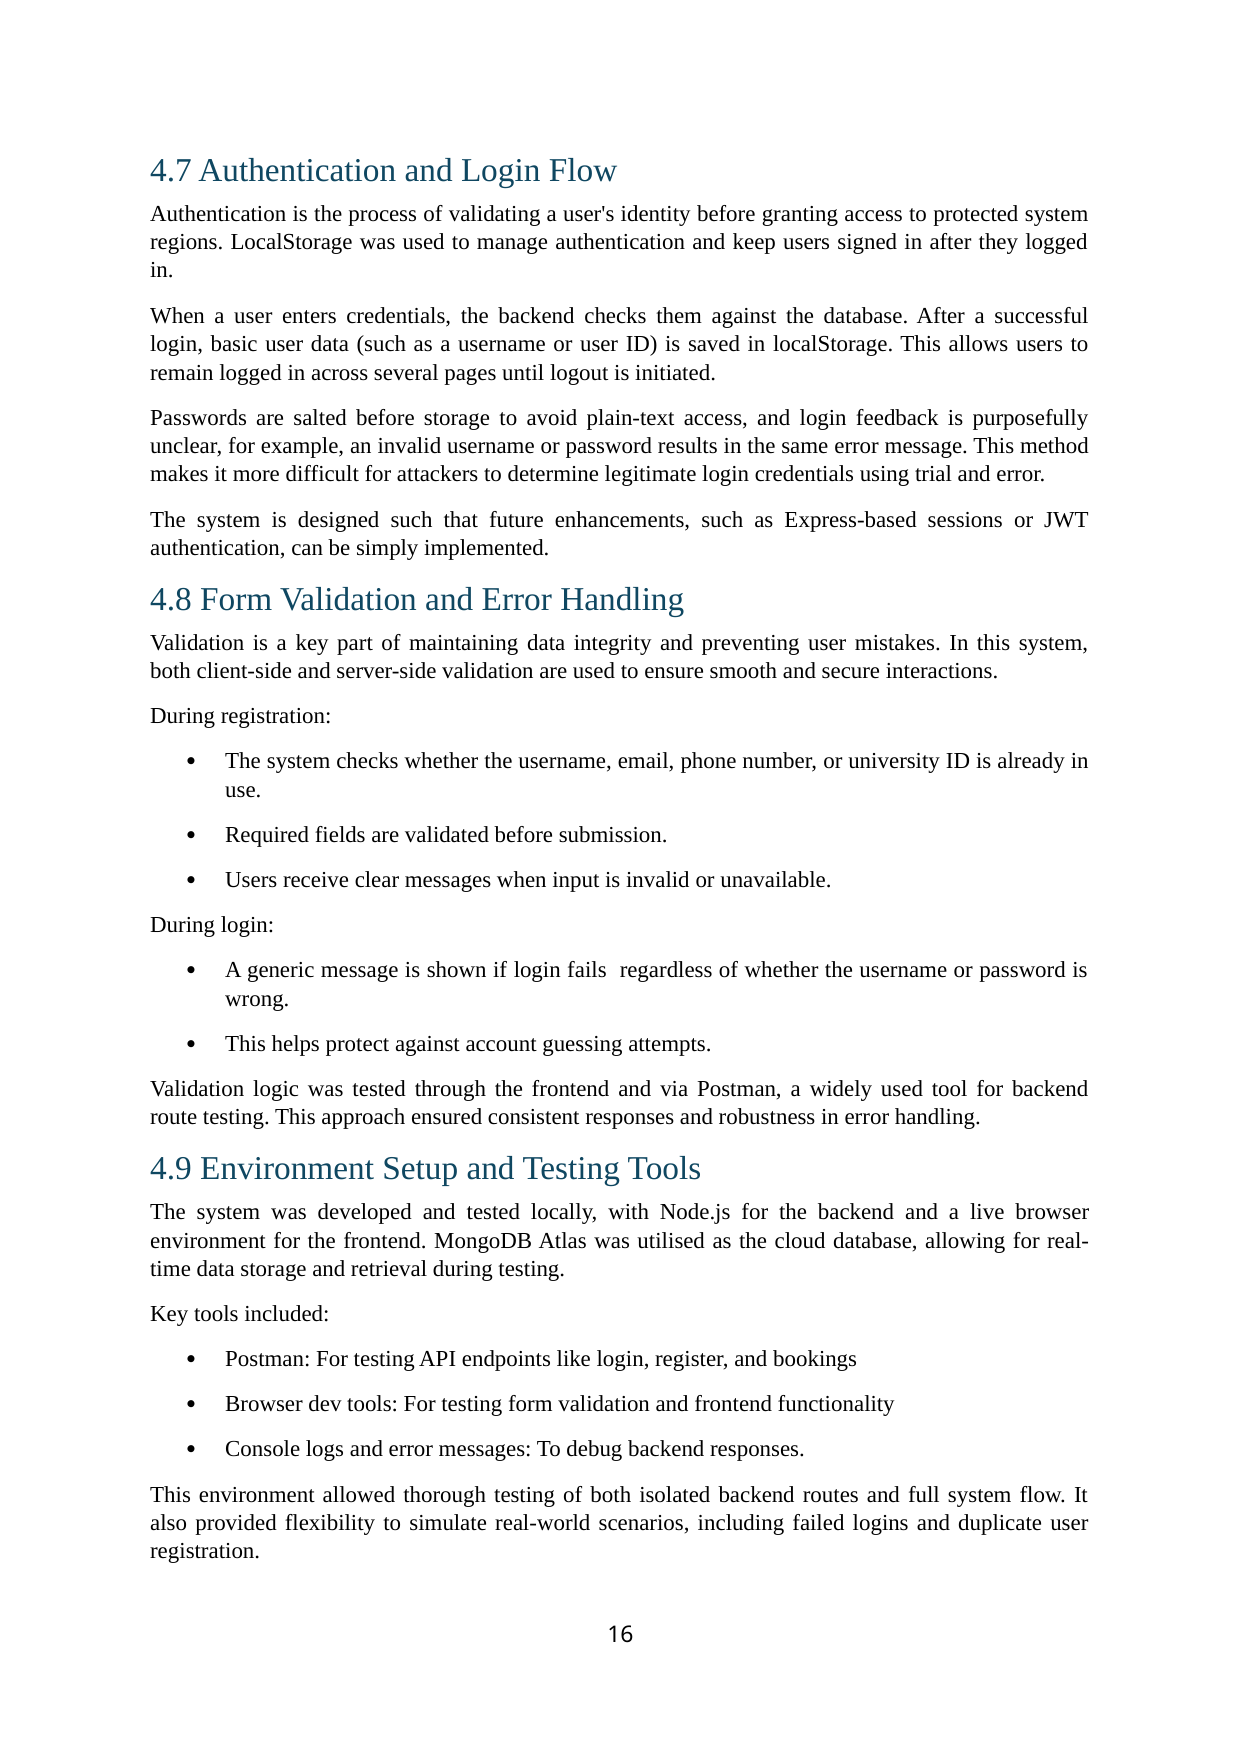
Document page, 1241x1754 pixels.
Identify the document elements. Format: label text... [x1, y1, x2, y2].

text Key tools included: [150, 1300, 1090, 1327]
text During registration: [150, 702, 1090, 729]
list Postman: For testing API endpoints like login, register, and bookings [187, 1345, 1090, 1372]
text Validation is a key part of maintaining data integrity and preventing user mistakes. In this system, both client-side and server-side validation are used to ensure smooth and secure interactions. [150, 629, 1090, 684]
subtitle 4.7 Authentication and Login Flow [150, 150, 1090, 188]
text Authentication is the process of validating a user's identity before granting access to protected system regions. LocalStorage was used to manage authentication and keep users signed in after they logged in. [150, 200, 1090, 283]
list A generic message is shown if login fails regardless of whether the username or password is wrong. [187, 956, 1090, 1011]
text The system was developed and tested locally, with Node.js for the backend and a live browser environment for the frontend. MongoDB Atlas was utilised as the cloud database, allowing for real-time data storage and retrieval during testing. [150, 1198, 1090, 1281]
list This helps protect against account guessing attempts. [187, 1030, 1090, 1056]
subtitle 4.8 Form Validation and Error Handling [150, 579, 1090, 617]
text Passwords are salted before storage to avoid plain-text access, and login feedback is purposefully unclear, for example, an invalid username or password results in the same error message. This method makes it more difficult for attackers to determine legitimate login credentials using trial and error. [150, 404, 1090, 487]
text This environment allowed thorough testing of both isolated backend routes and full system flow. It also provided flexibility to simulate real-world scenarios, including failed logins and duplicate user registration. [150, 1481, 1090, 1564]
text When a user enters credentials, the backend checks them against the database. After a successful login, basic user data (such as a username or user ID) is saved in localStorage. This allows users to remain logged in across several pages until logout is initiated. [150, 302, 1090, 385]
list Required fields are validated before submission. [187, 821, 1090, 847]
list Console logs and error messages: To debug backend responses. [187, 1436, 1090, 1462]
text The system is designed such that future enhancements, such as Express-based sessions or JWT authentication, can be simply implemented. [150, 506, 1090, 560]
text Validation logic was tested through the frontend and via Postman, a widely used tool for backend route testing. This approach ensured consistent responses and robustness in error handling. [150, 1075, 1090, 1130]
list The system checks whether the username, email, phone number, or university ID is already in use. [187, 747, 1090, 802]
text During login: [150, 911, 1090, 938]
list Browser dev tools: For testing form validation and frontend functionality [187, 1390, 1090, 1417]
subtitle 4.9 Environment Setup and Testing Tools [150, 1148, 1090, 1187]
list Users receive clear messages when input is invalid or unavailable. [187, 866, 1090, 892]
